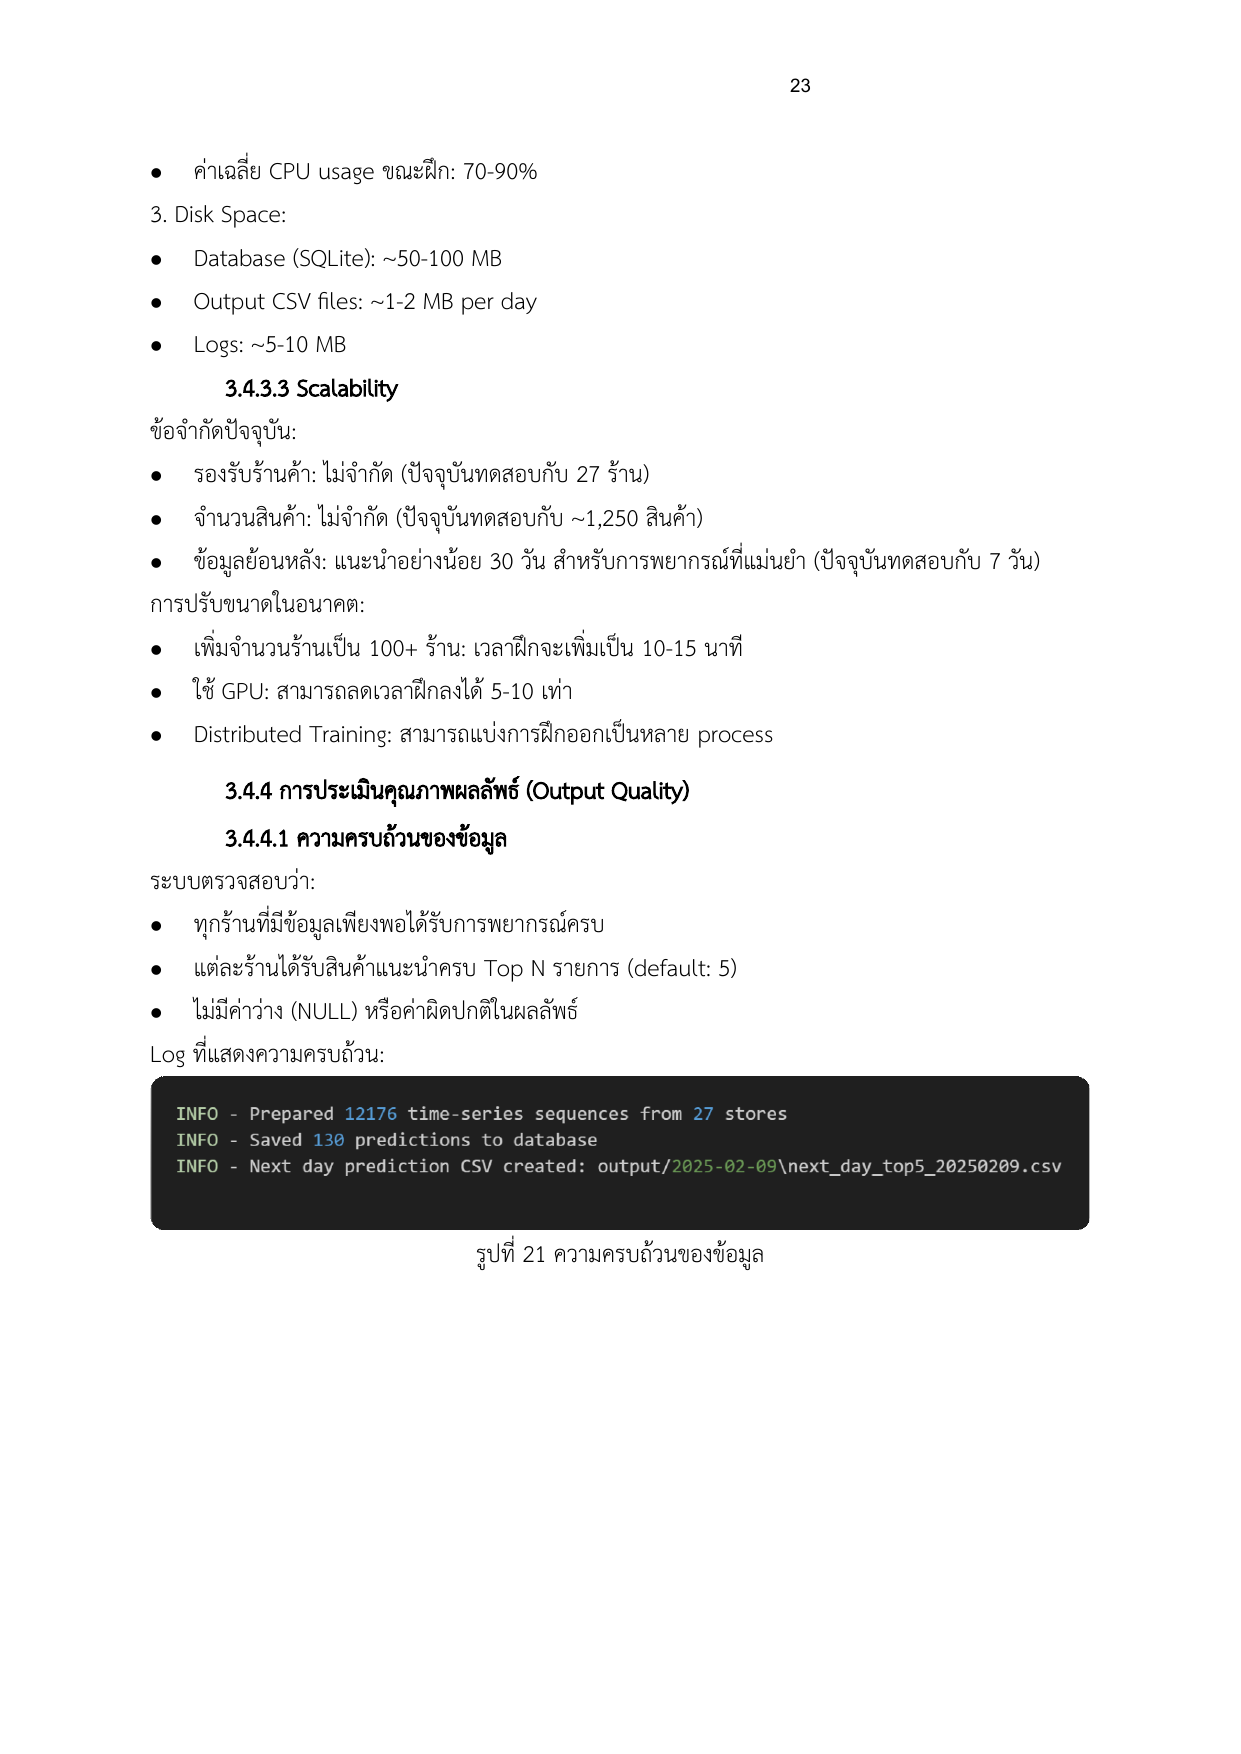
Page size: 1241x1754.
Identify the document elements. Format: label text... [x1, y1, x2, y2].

list 3. Disk Space: [150, 193, 1090, 231]
list จำนวนสินค้า: ไม่จำกัด (ปัจจุบันทดสอบกับ ~1,250 สินค้า) [150, 497, 1090, 534]
text Log ที่แสดงความครบถ้วน: [150, 1033, 1090, 1071]
list ค่าเฉลี่ย CPU usage ขณะฝึก: 70-90% [150, 150, 1090, 188]
list 3.4.3.3 Scalability [150, 367, 1090, 404]
list ทุกร้านที่มีข้อมูลเพียงพอได้รับการพยากรณ์ครบ [150, 903, 1090, 941]
list Database (SQLite): ~50-100 MB [150, 237, 1090, 274]
text รูปที่ 21 ความครบถ้วนของข้อมูล [150, 1233, 1090, 1271]
list ใช้ GPU: สามารถลดเวลาฝึกลงได้ 5-10 เท่า [150, 670, 1090, 708]
list ข้อมูลย้อนหลัง: แนะนำอย่างน้อย 30 วัน สำหรับการพยากรณ์ที่แม่นยำ (ปัจจุบันทดสอบกับ 7 วัน) [150, 540, 1090, 578]
list ไม่มีค่าว่าง (NULL) หรือค่าผิดปกติในผลลัพธ์ [150, 990, 1090, 1028]
list Distributed Training: สามารถแบ่งการฝึกออกเป็นหลาย process [150, 713, 1090, 751]
subtitle 3.4.4 การประเมินคุณภาพผลลัพธ์ (Output Quality) [150, 769, 1090, 807]
text 3.4.4.1 ความครบถ้วนของข้อมูล [150, 817, 1090, 854]
list รองรับร้านค้า: ไม่จำกัด (ปัจจุบันทดสอบกับ 27 ร้าน) [150, 453, 1090, 491]
picture [150, 1076, 1090, 1230]
list การปรับขนาดในอนาคต: [150, 583, 1090, 621]
list แต่ละร้านได้รับสินค้าแนะนำครบ Top N รายการ (default: 5) [150, 947, 1090, 984]
list ข้อจำกัดปัจจุบัน: [150, 410, 1090, 448]
list เพิ่มจำนวนร้านเป็น 100+ ร้าน: เวลาฝึกจะเพิ่มเป็น 10-15 นาที [150, 627, 1090, 664]
list Logs: ~5-10 MB [150, 323, 1090, 361]
list Output CSV files: ~1-2 MB per day [150, 280, 1090, 318]
text ระบบตรวจสอบว่า: [150, 860, 1090, 898]
